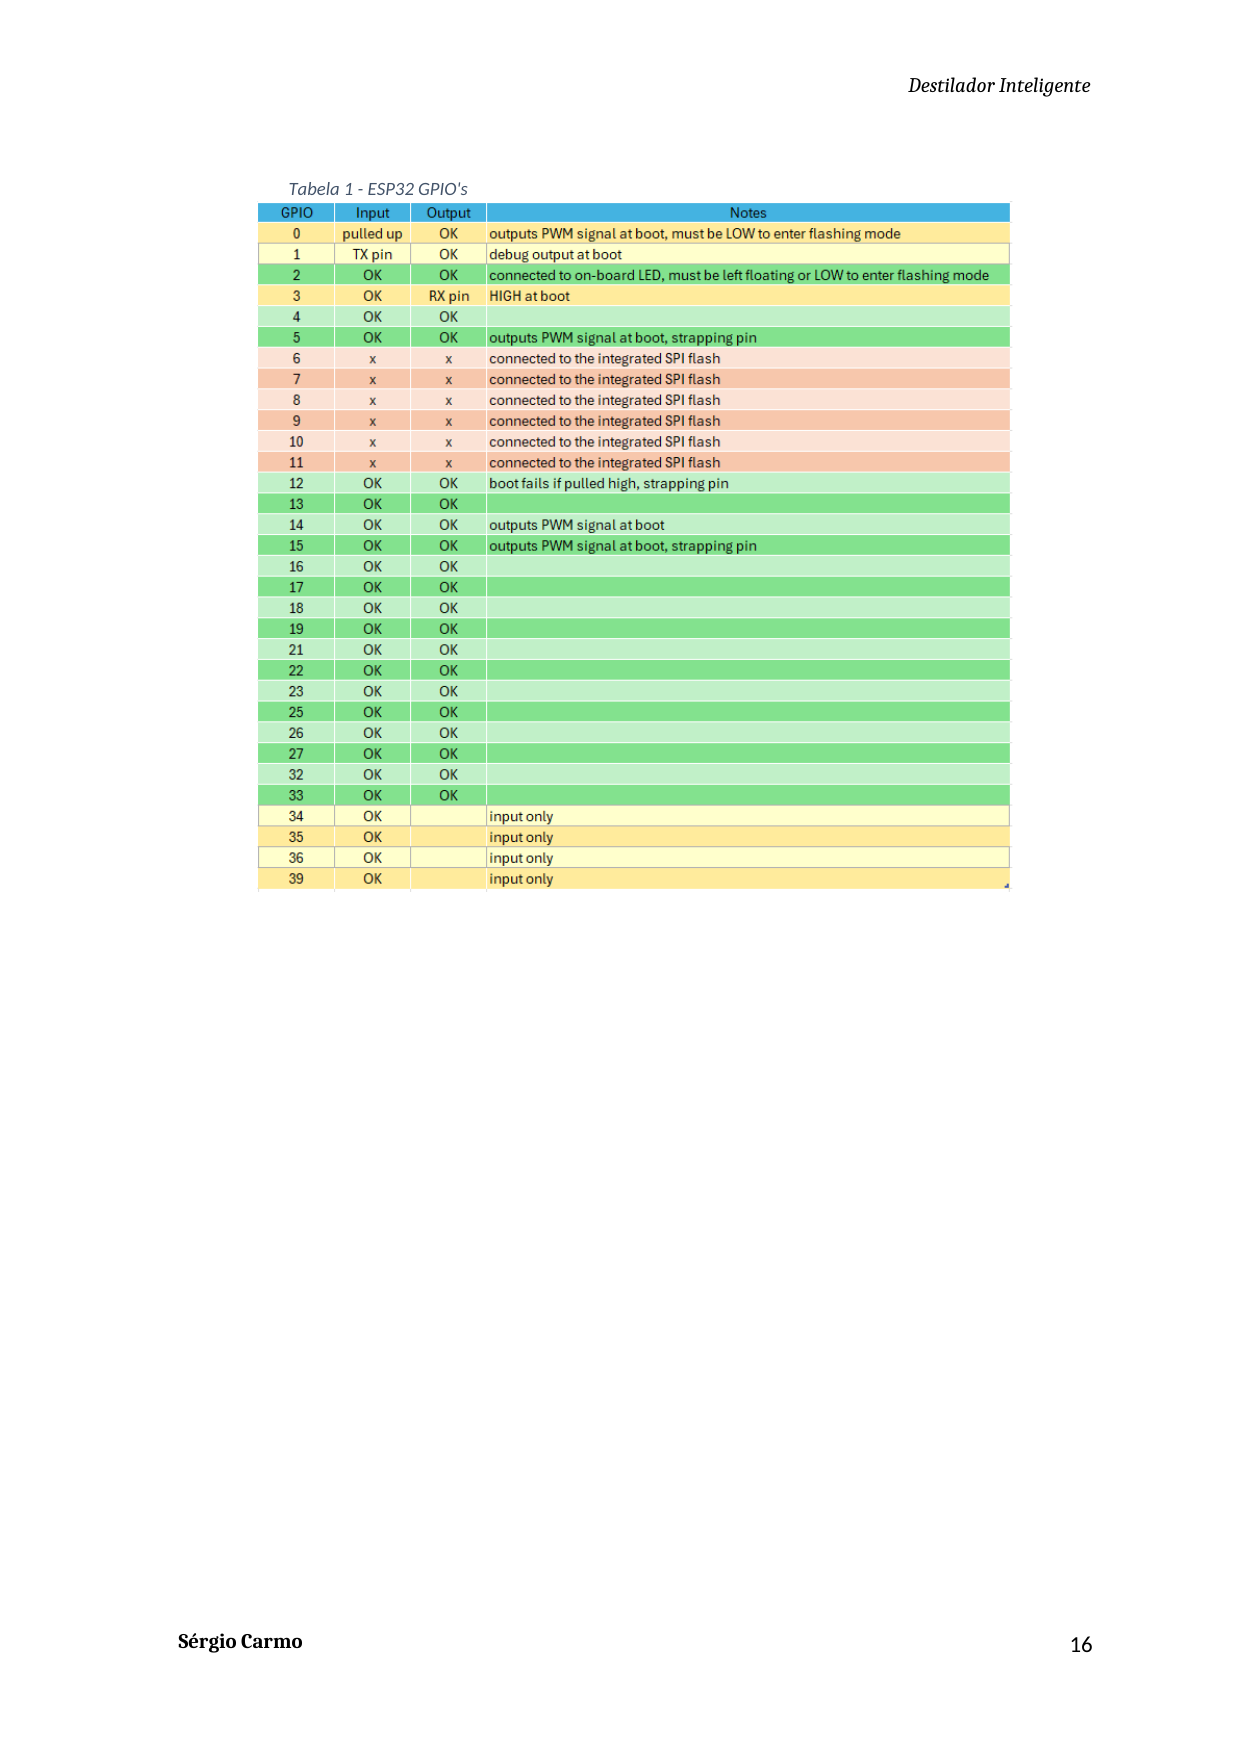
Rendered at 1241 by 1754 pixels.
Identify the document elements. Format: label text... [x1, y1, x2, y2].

picture [257, 200, 1013, 892]
text Tabela 1 - ESP32 GPIO's [214, 177, 1092, 200]
